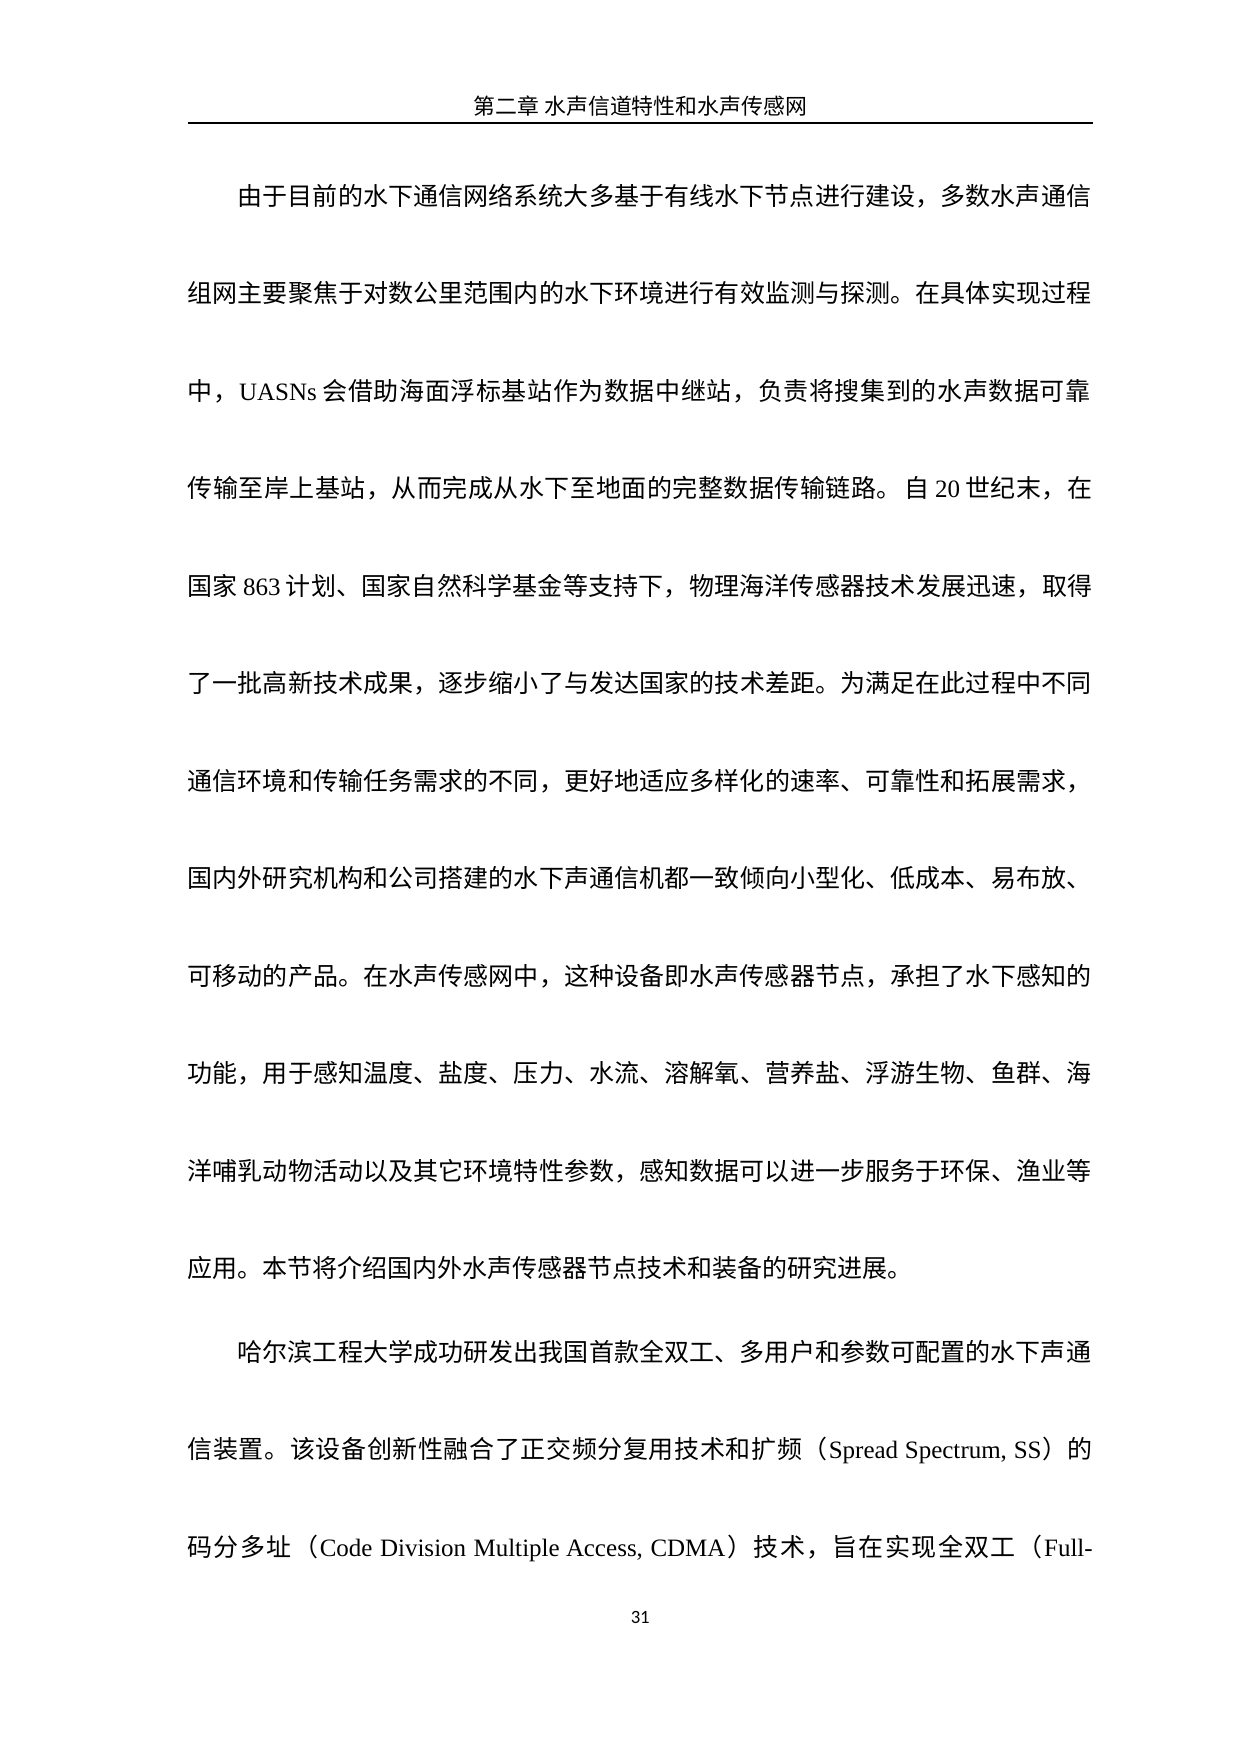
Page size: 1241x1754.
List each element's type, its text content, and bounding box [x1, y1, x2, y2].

text 由于目前的水下通信网络系统大多基于有线水下节点进行建设，多数水声通信组网主要聚焦于对数公里范围内的水下环境进行有效监测与探测。在具体实现过程中，UASNs会借助海面浮标基站作为数据中继站，负责将搜集到的水声数据可靠传输至岸上基站，从而完成从水下至地面的完整数据传输链路。自20世纪末，在国家863计划、国家自然科学基金等支持下，物理海洋传感器技术发展迅速，取得了一批高新技术成果，逐步缩小了与发达国家的技术差距。为满足在此过程中不同通信环境和传输任务需求的不同，更好地适应多样化的速率、可靠性和拓展需求，国内外研究机构和公司搭建的水下声通信机都一致倾向小型化、低成本、易布放、可移动的产品。在水声传感网中，这种设备即水声传感器节点，承担了水下感知的功能，用于感知温度、盐度、压力、水流、溶解氧、营养盐、浮游生物、鱼群、海洋哺乳动物活动以及其它环境特性参数，感知数据可以进一步服务于环保、渔业等应用。本节将介绍国内外水声传感器节点技术和装备的研究进展。 [187, 162, 1093, 1299]
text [187, 1318, 1093, 1578]
